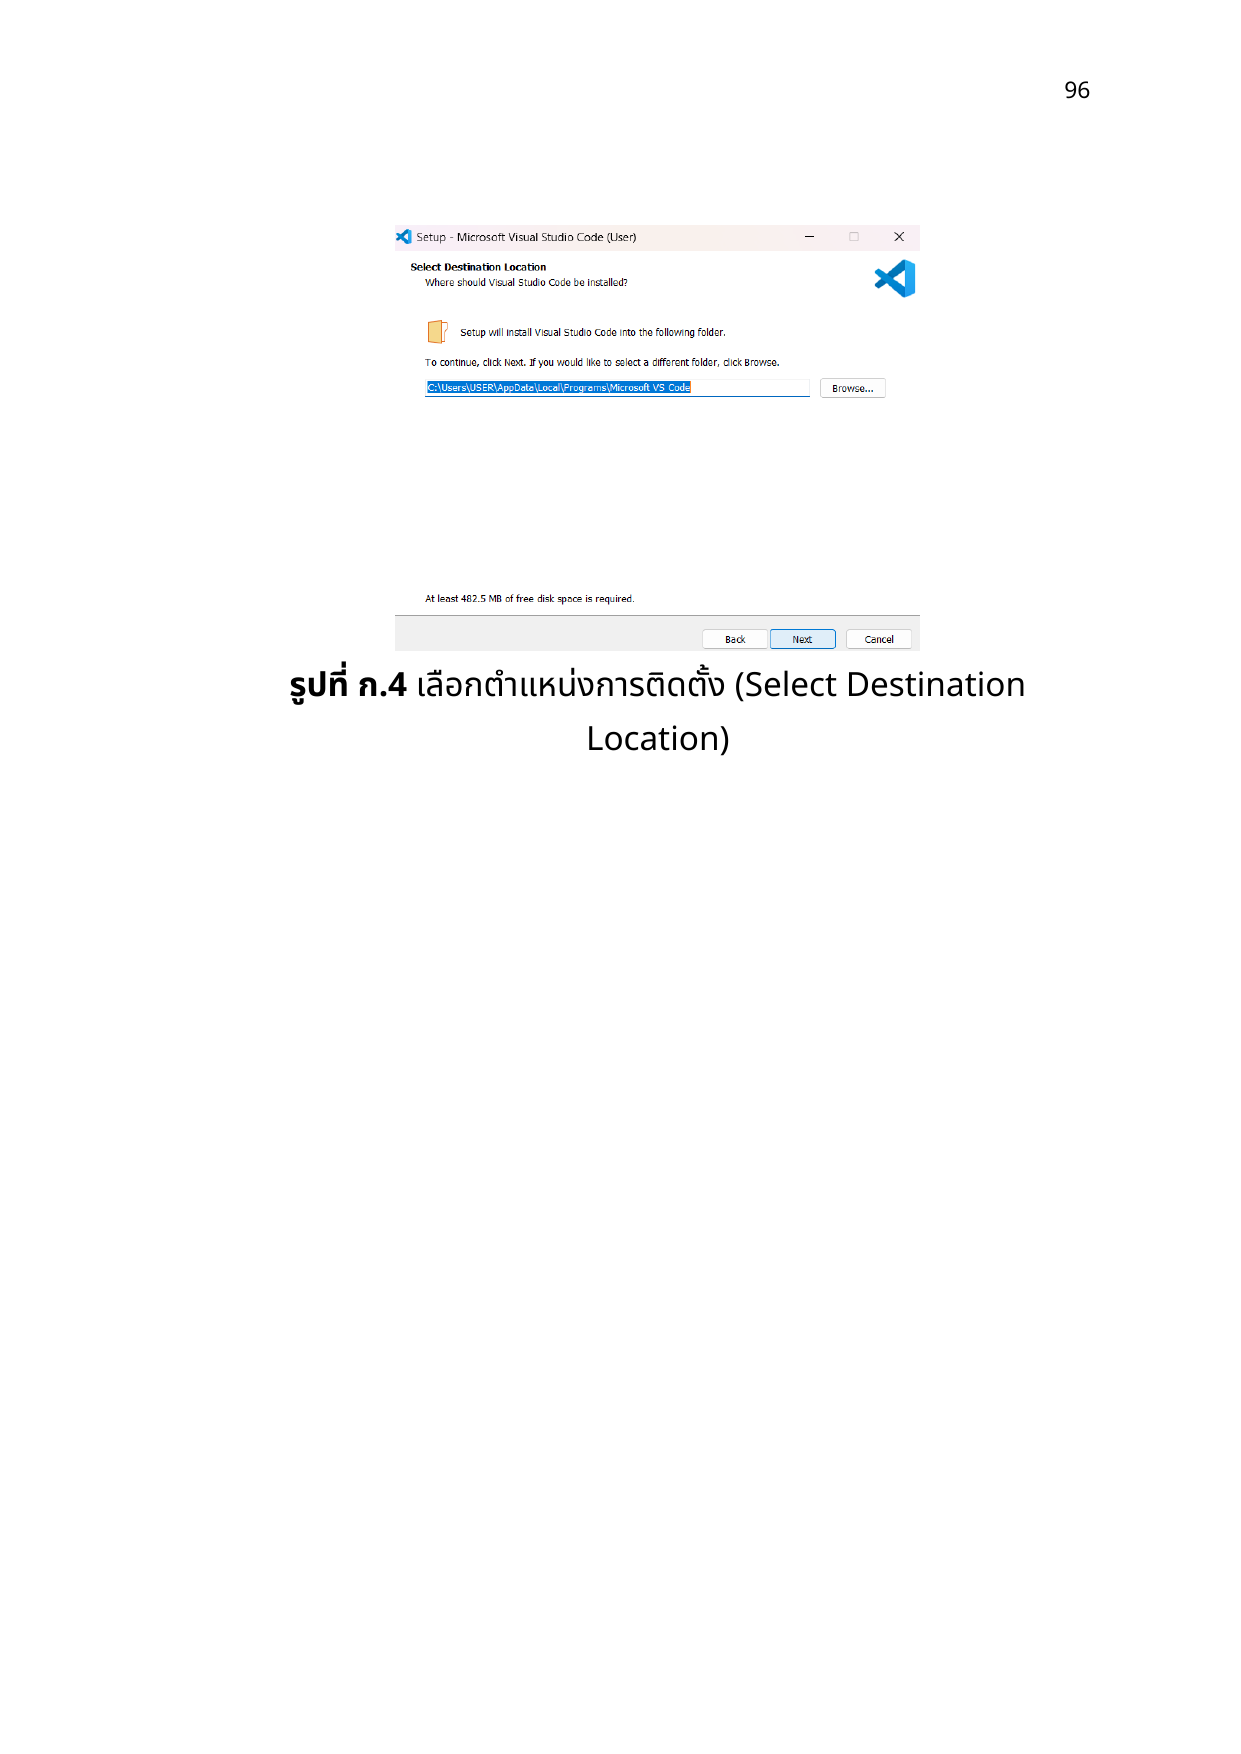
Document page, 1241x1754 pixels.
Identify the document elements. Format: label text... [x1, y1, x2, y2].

picture [395, 225, 920, 651]
subtitle รูปที่ ก.4 เลือกตำแหน่งการติดตั้ง (Select Destination Location) [225, 661, 1090, 761]
